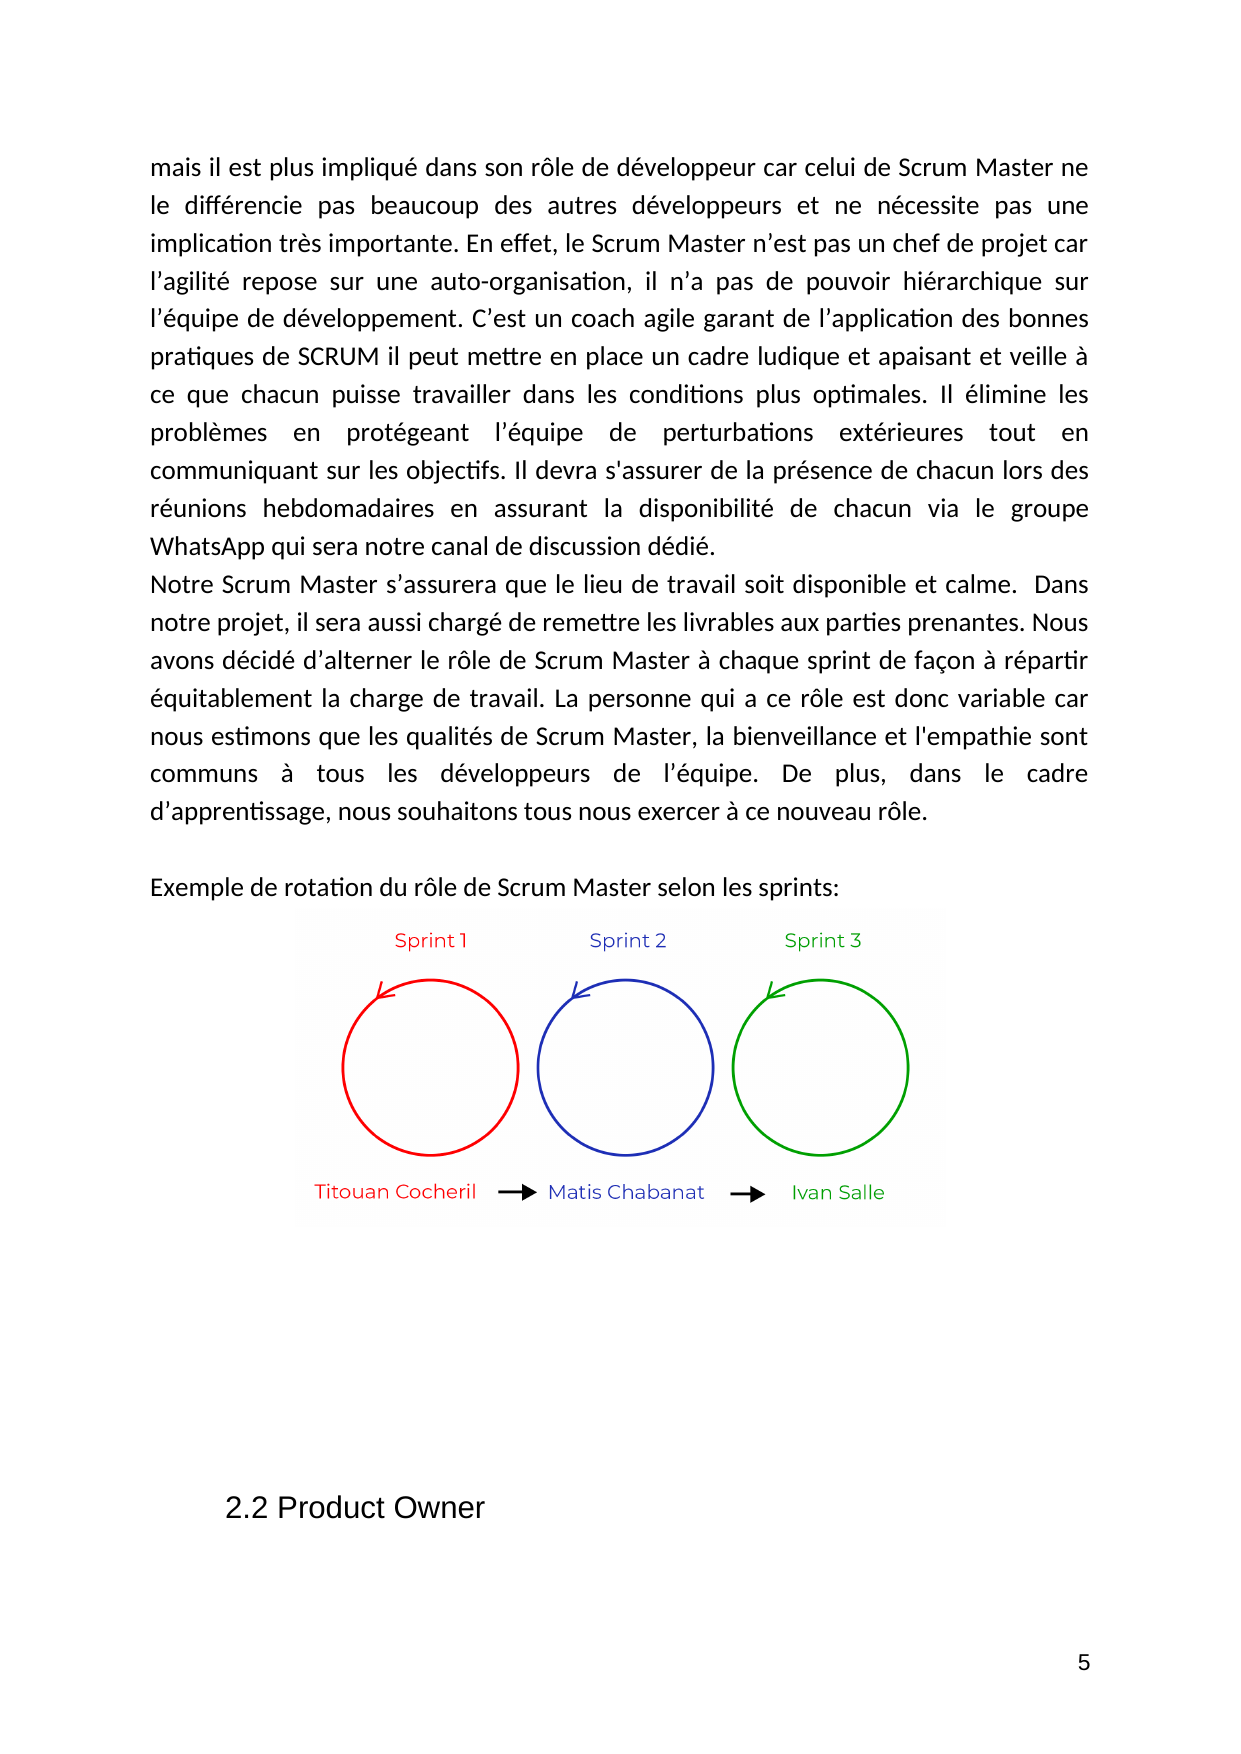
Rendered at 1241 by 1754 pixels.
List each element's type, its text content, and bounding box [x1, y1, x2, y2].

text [150, 150, 1090, 562]
subtitle 2.2 Product Owner [150, 1489, 1090, 1525]
text Notre Scrum Master s’assurera que le lieu de travail soit disponible et calme. Dans notre projet, il sera aussi chargé de remettre les livrables aux parties prenantes. Nous avons décidé d’alterner le rôle de Scrum Master à chaque sprint de façon à répartir équitablement la charge de travail. La personne qui a ce rôle est donc variable car nous estimons que les qualités de Scrum Master, la bienveillance et l'empathie sont communs à tous les développeurs de l’équipe. De plus, dans le cadre d’apprentissage, nous souhaitons tous nous exercer à ce nouveau rôle. [150, 567, 1090, 828]
text Exemple de rotation du rôle de Scrum Master selon les sprints: [150, 870, 1090, 903]
picture [294, 908, 946, 1227]
